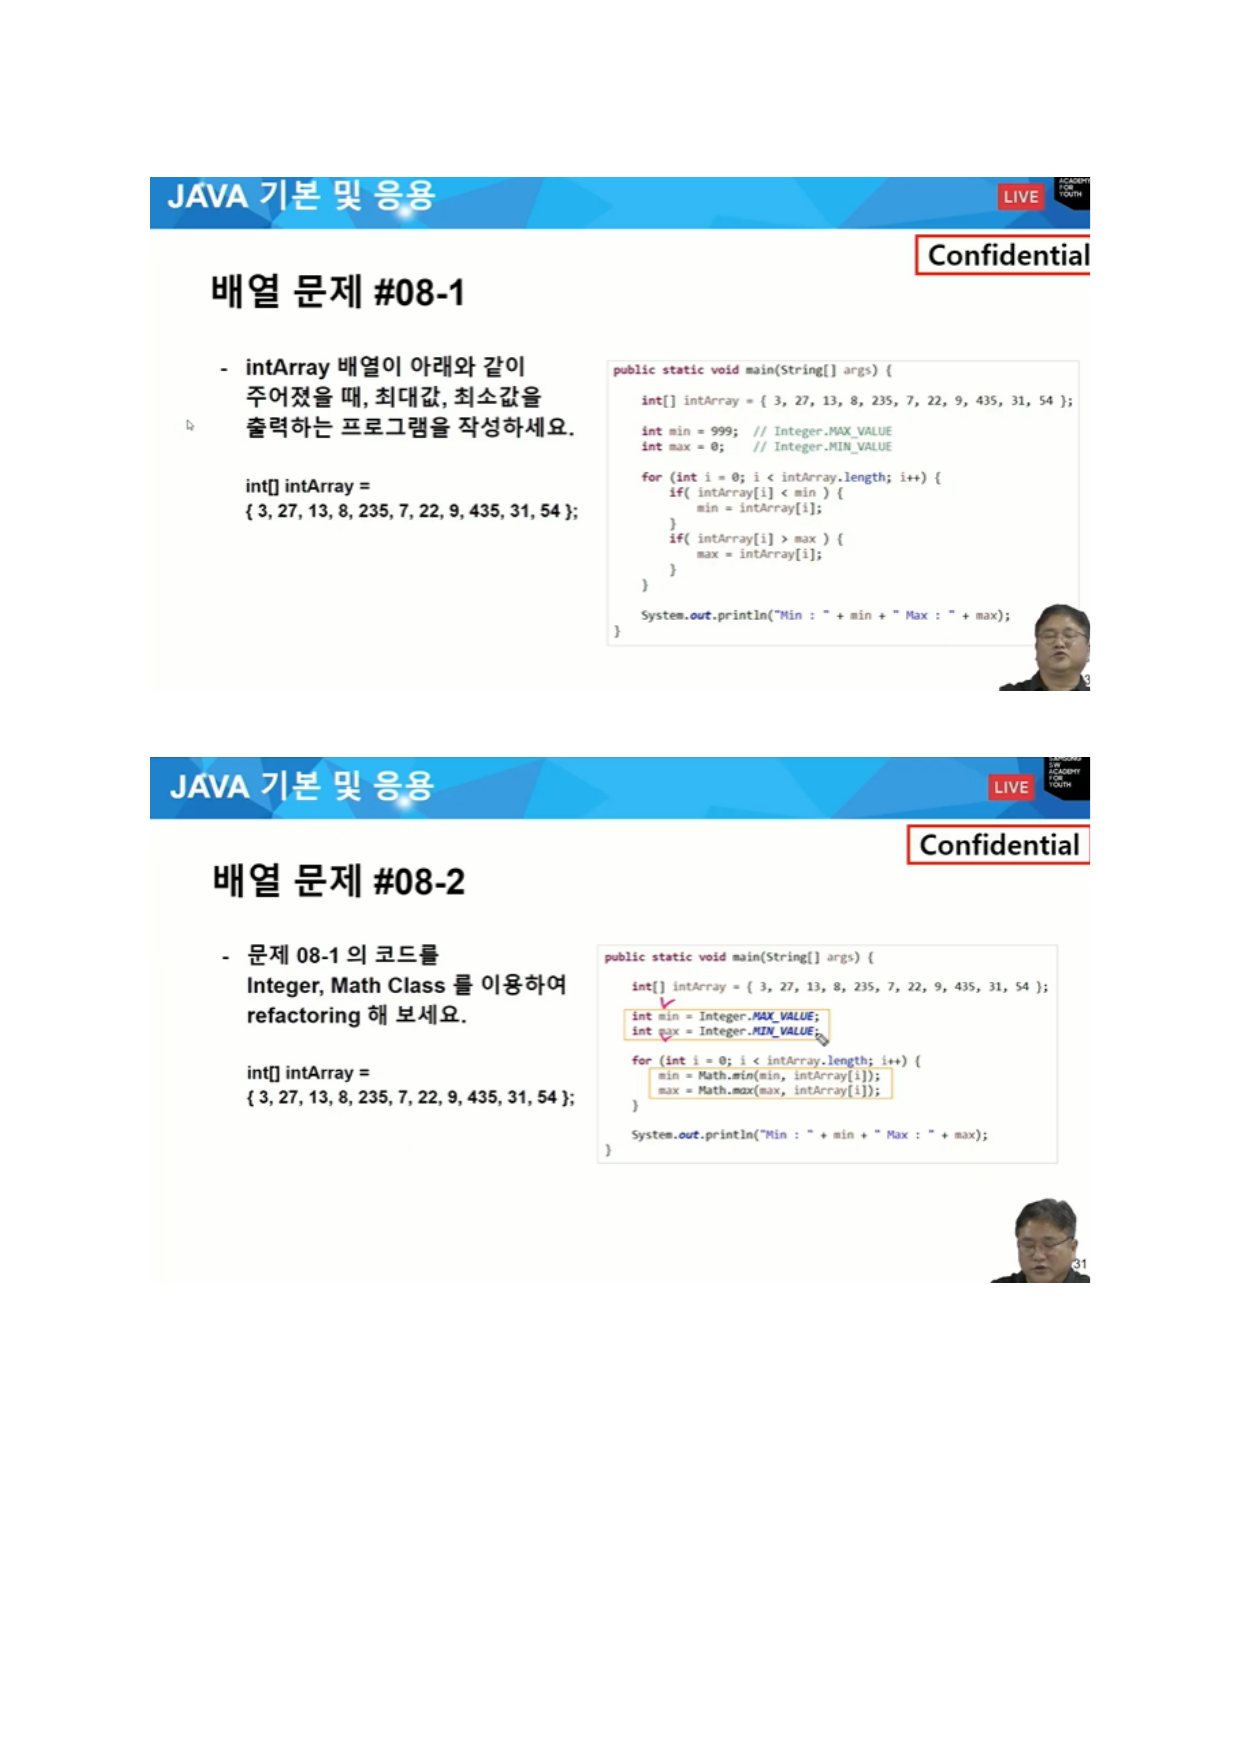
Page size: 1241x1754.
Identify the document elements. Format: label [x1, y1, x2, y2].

picture [150, 757, 1091, 1283]
picture [150, 177, 1091, 691]
